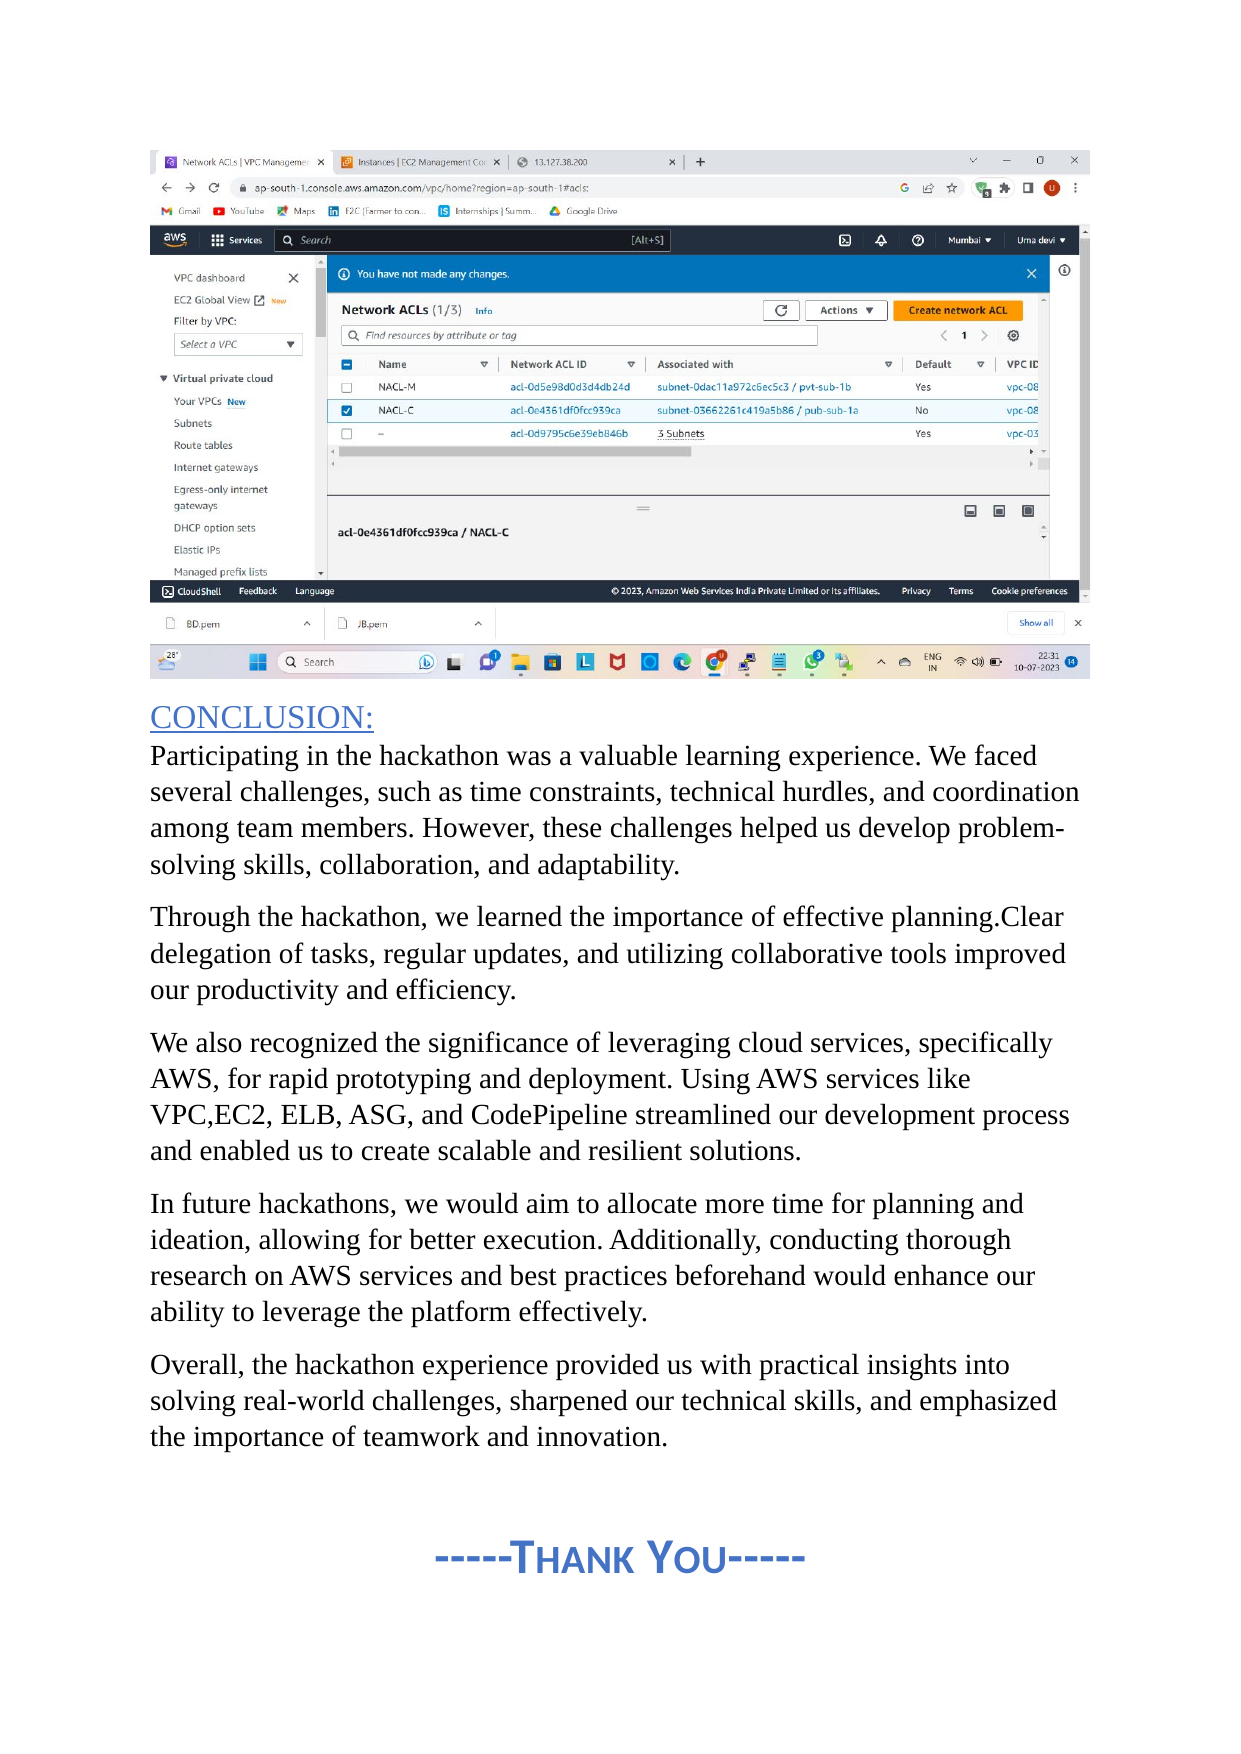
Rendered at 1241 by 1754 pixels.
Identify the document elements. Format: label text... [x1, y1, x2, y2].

text We also recognized the significance of leveraging cloud services, specifically AWS, for rapid prototyping and deployment. Using AWS services like VPC,EC2, ELB, ASG, and CodePipeline streamlined our development process and enabled us to create scalable and resilient solutions. [150, 1025, 1090, 1167]
picture [150, 150, 1091, 679]
text Overall, the hackathon experience provided us with practical insights into solving real-world challenges, sharpened our technical skills, and emphasized the importance of teamwork and innovation. [150, 1347, 1090, 1453]
subtitle CONCLUSION: [150, 698, 1090, 736]
text In future hackathons, we would aim to allocate more time for planning and ideation, allowing for better execution. Additionally, conducting thorough research on AWS services and best practices beforehand would enhance our ability to leverage the platform effectively. [150, 1186, 1090, 1328]
text -----Thank You----- [150, 1525, 1090, 1586]
text Through the hackathon, we learned the importance of effective planning.Clear delegation of tasks, regular updates, and utilizing collaborative tools improved our productivity and efficiency. [150, 899, 1090, 1005]
text Participating in the hackathon was a valuable learning experience. We faced several challenges, such as time constraints, technical hurdles, and coordination among team members. However, these challenges helped us develop problem-solving skills, collaboration, and adaptability. [150, 738, 1090, 880]
